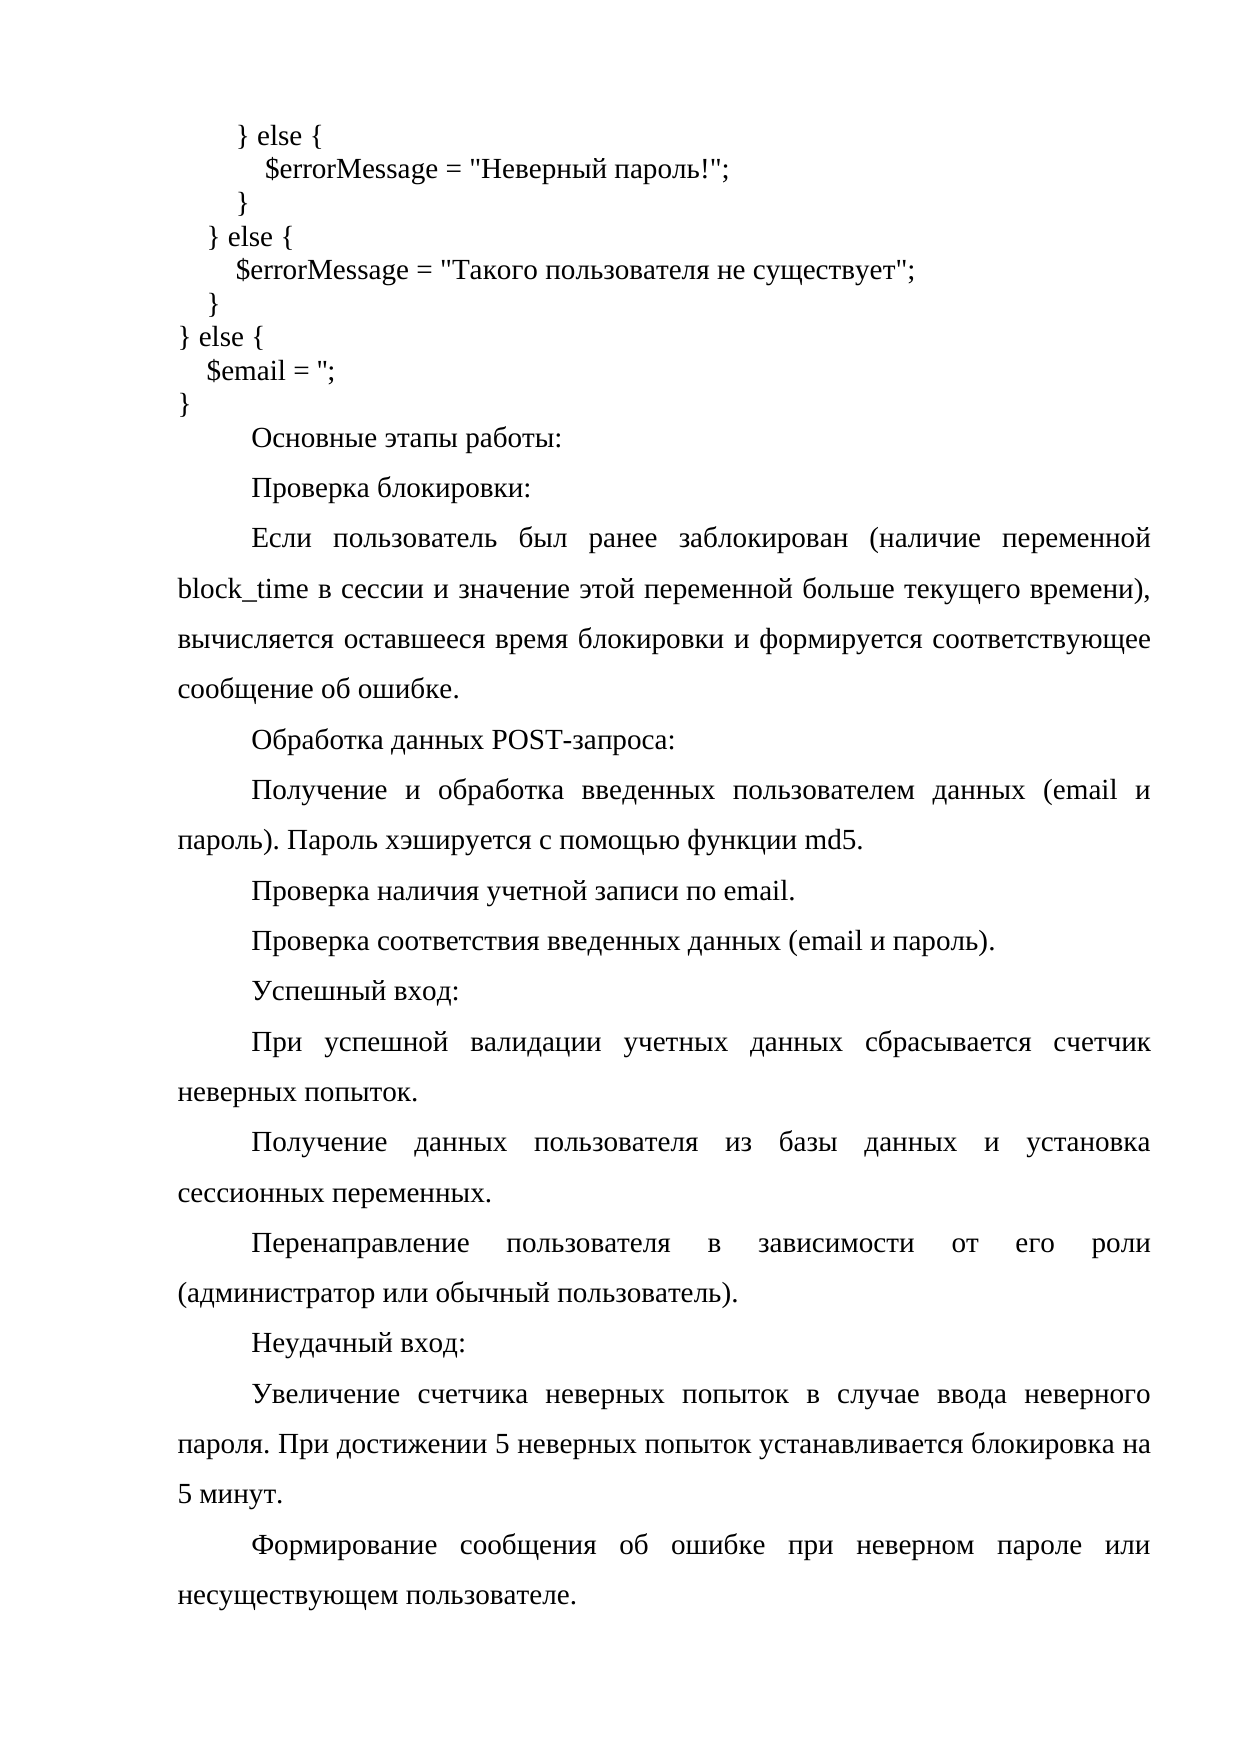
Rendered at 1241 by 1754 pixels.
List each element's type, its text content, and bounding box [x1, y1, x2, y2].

text Получение данных пользователя из базы данных и установка сессионных переменных. [177, 1124, 1152, 1208]
text $errorMessage = "Такого пользователя не существует"; [177, 252, 1152, 286]
text Проверка соответствия введенных данных (email и пароль). [177, 923, 1152, 957]
text } else { [177, 118, 1152, 152]
text Проверка наличия учетной записи по email. [177, 873, 1152, 906]
text } else { [177, 219, 1152, 252]
text Увеличение счетчика неверных попыток в случае ввода неверного пароля. При достижении 5 неверных попыток устанавливается блокировка на 5 минут. [177, 1376, 1152, 1510]
text } [177, 185, 1152, 219]
text Перенаправление пользователя в зависимости от его роли (администратор или обычный пользователь). [177, 1225, 1152, 1309]
text Успешный вход: [177, 973, 1152, 1007]
text } [177, 286, 1152, 319]
text Неудачный вход: [177, 1326, 1152, 1359]
text Основные этапы работы: [177, 420, 1152, 453]
text } else { [177, 319, 1152, 353]
text Проверка блокировки: [177, 470, 1152, 504]
text Получение и обработка введенных пользователем данных (email и пароль). Пароль хэшируется с помощью функции md5. [177, 772, 1152, 856]
text $email = ''; [177, 353, 1152, 386]
text Формирование сообщения об ошибке при неверном пароле или несуществующем пользователе. [177, 1527, 1152, 1611]
text Если пользователь был ранее заблокирован (наличие переменной block_time в сессии и значение этой переменной больше текущего времени), вычисляется оставшееся время блокировки и формируется соответствующее сообщение об ошибке. [177, 521, 1152, 705]
text } [177, 386, 1152, 420]
text $errorMessage = "Неверный пароль!"; [177, 152, 1152, 185]
text Обработка данных POST-запроса: [177, 722, 1152, 755]
text При успешной валидации учетных данных сбрасывается счетчик неверных попыток. [177, 1024, 1152, 1108]
